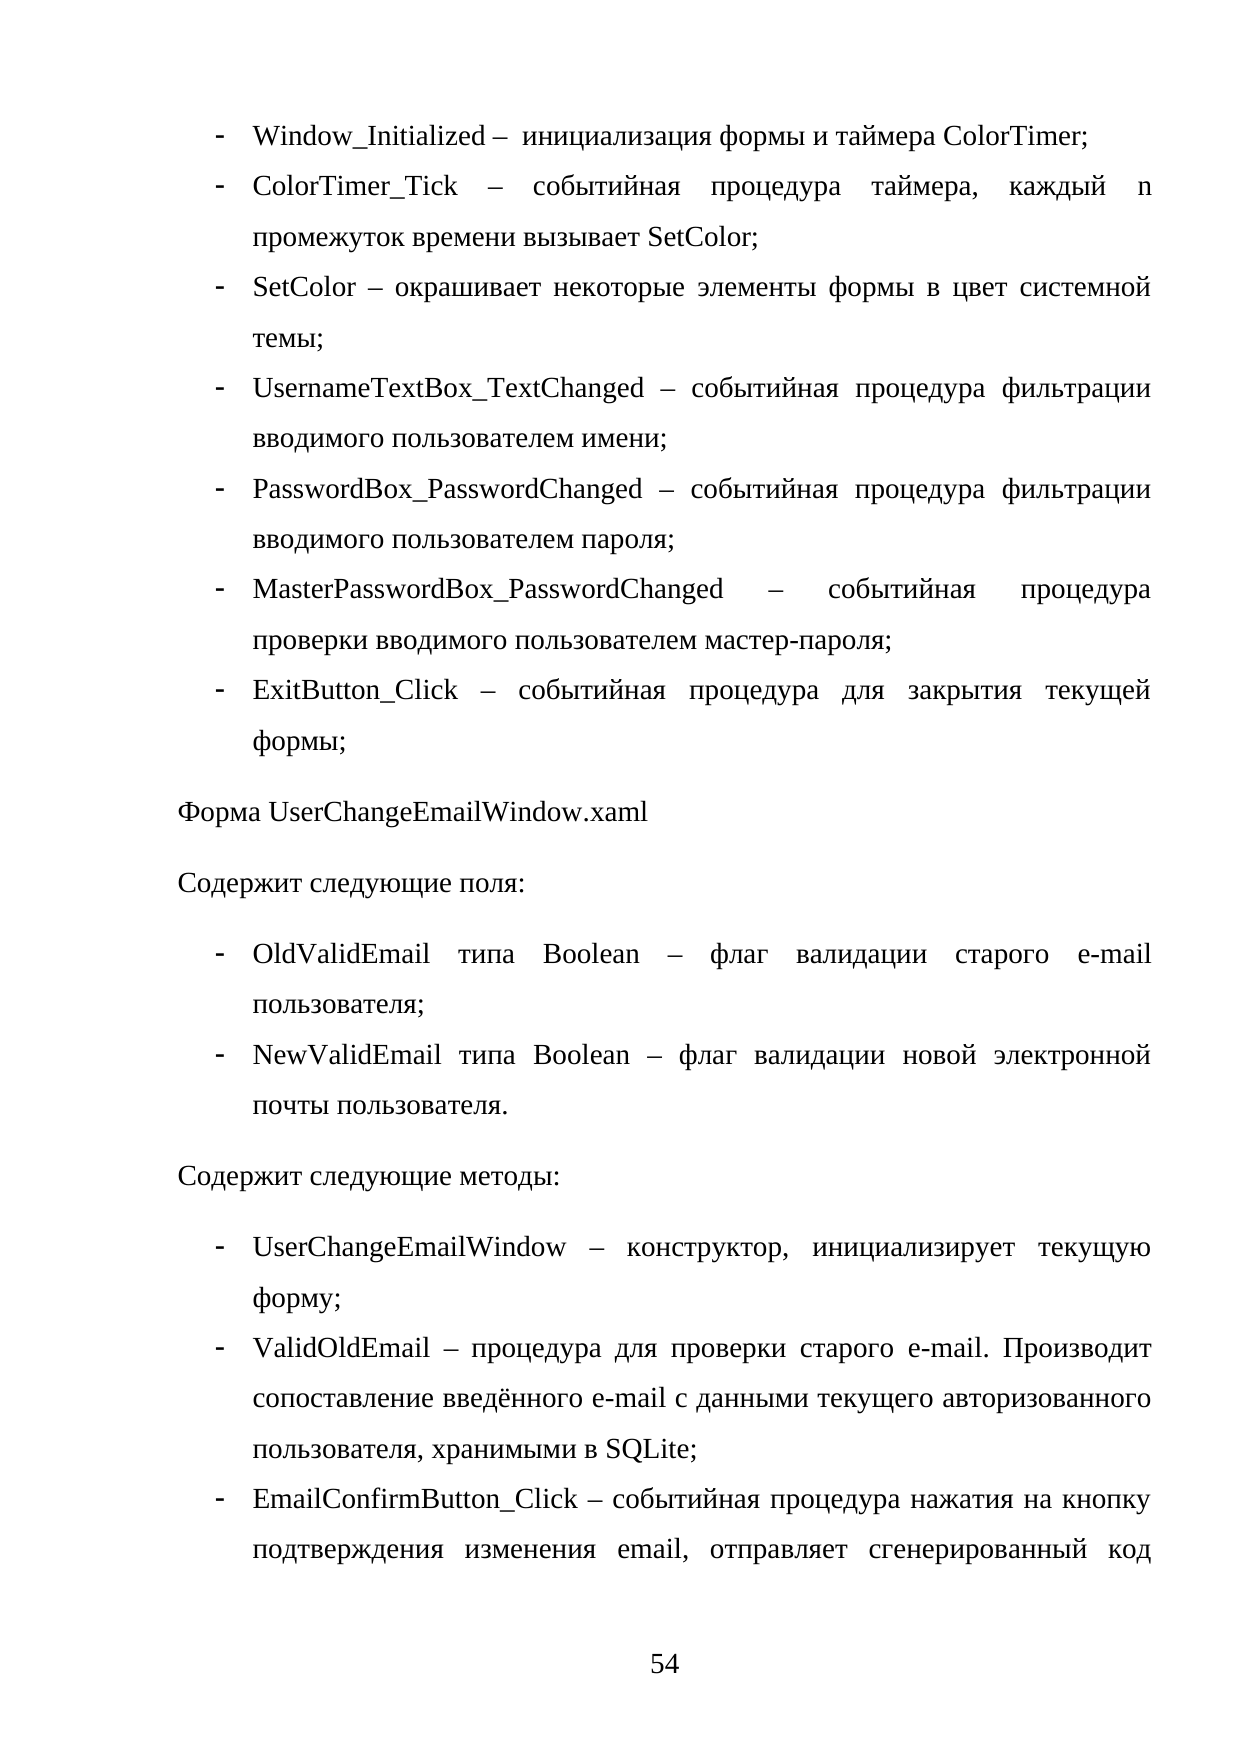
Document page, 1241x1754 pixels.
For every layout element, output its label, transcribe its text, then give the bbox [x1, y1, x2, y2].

list OldValidEmail типа Boolean – флаг валидации старого e-mail пользователя; [215, 936, 1152, 1020]
list ExitButton_Click – событийная процедура для закрытия текущей формы; [215, 672, 1152, 756]
text Содержит следующие методы: [177, 1158, 1152, 1192]
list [215, 1481, 1152, 1565]
list ColorTimer_Tick – событийная процедура таймера, каждый n промежуток времени вызывает SetColor; [215, 168, 1152, 252]
list Window_Initialized – инициализация формы и таймера ColorTimer; [215, 118, 1152, 152]
list MasterPasswordBox_PasswordChanged – событийная процедура проверки вводимого пользователем мастер-пароля; [215, 571, 1152, 655]
text Содержит следующие поля: [177, 865, 1152, 898]
list PasswordBox_PasswordChanged – событийная процедура фильтрации вводимого пользователем пароля; [215, 471, 1152, 555]
list UsernameTextBox_TextChanged – событийная процедура фильтрации вводимого пользователем имени; [215, 370, 1152, 454]
text Форма UserChangeEmailWindow.xaml [177, 794, 1152, 827]
list ValidOldEmail – процедура для проверки старого e-mail. Производит сопоставление введённого e-mail с данными текущего авторизованного пользователя, хранимыми в SQLite; [215, 1330, 1152, 1464]
list SetColor – окрашивает некоторые элементы формы в цвет системной темы; [215, 269, 1152, 353]
list NewValidEmail типа Boolean – флаг валидации новой электронной почты пользователя. [215, 1037, 1152, 1121]
list UserChangeEmailWindow – конструктор, инициализирует текущую форму; [215, 1229, 1152, 1313]
